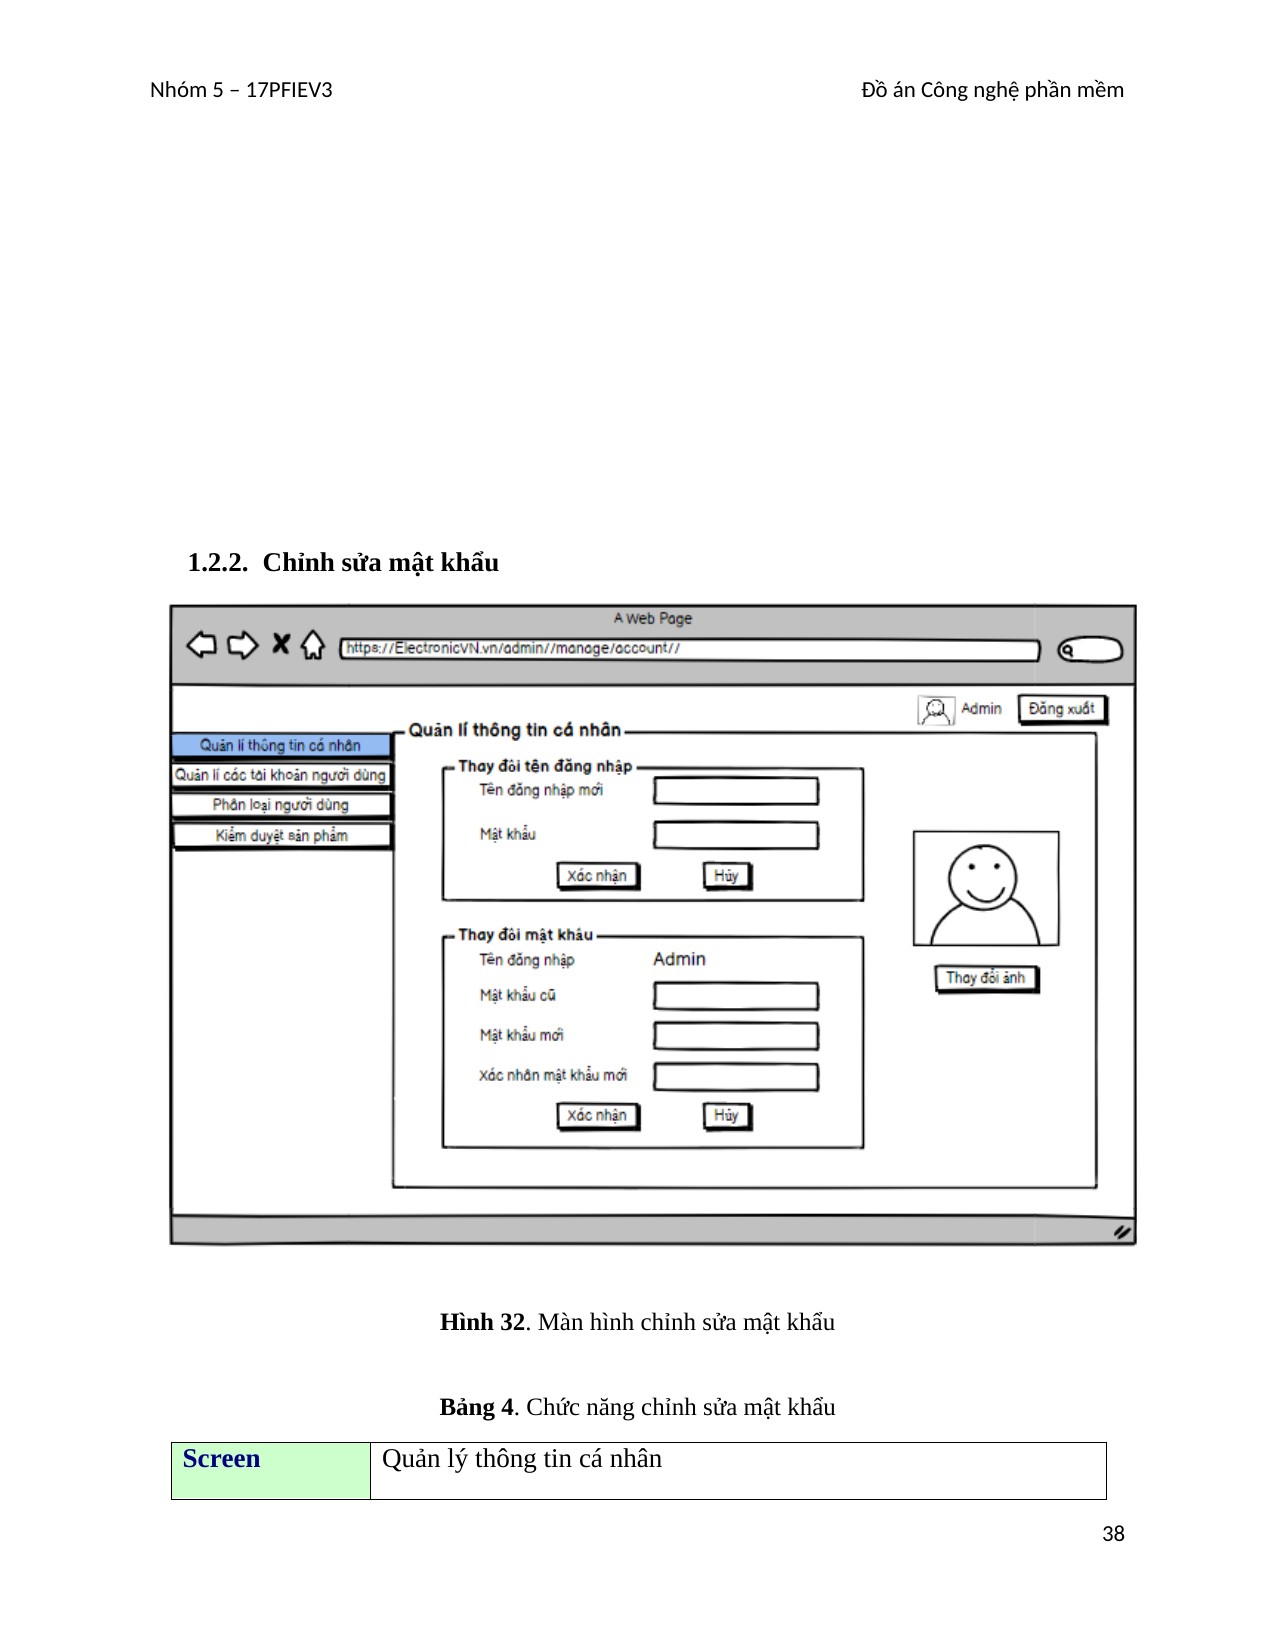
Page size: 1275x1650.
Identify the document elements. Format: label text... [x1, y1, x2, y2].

list Chỉnh sửa mật khẩu [187, 546, 1125, 577]
table_header Screen [172, 1443, 370, 1498]
picture [165, 602, 1137, 1246]
text Bảng 4. Chức năng chỉnh sửa mật khẩu [150, 1392, 1125, 1421]
table_header Quản lý thông tin cá nhân [371, 1443, 1106, 1498]
